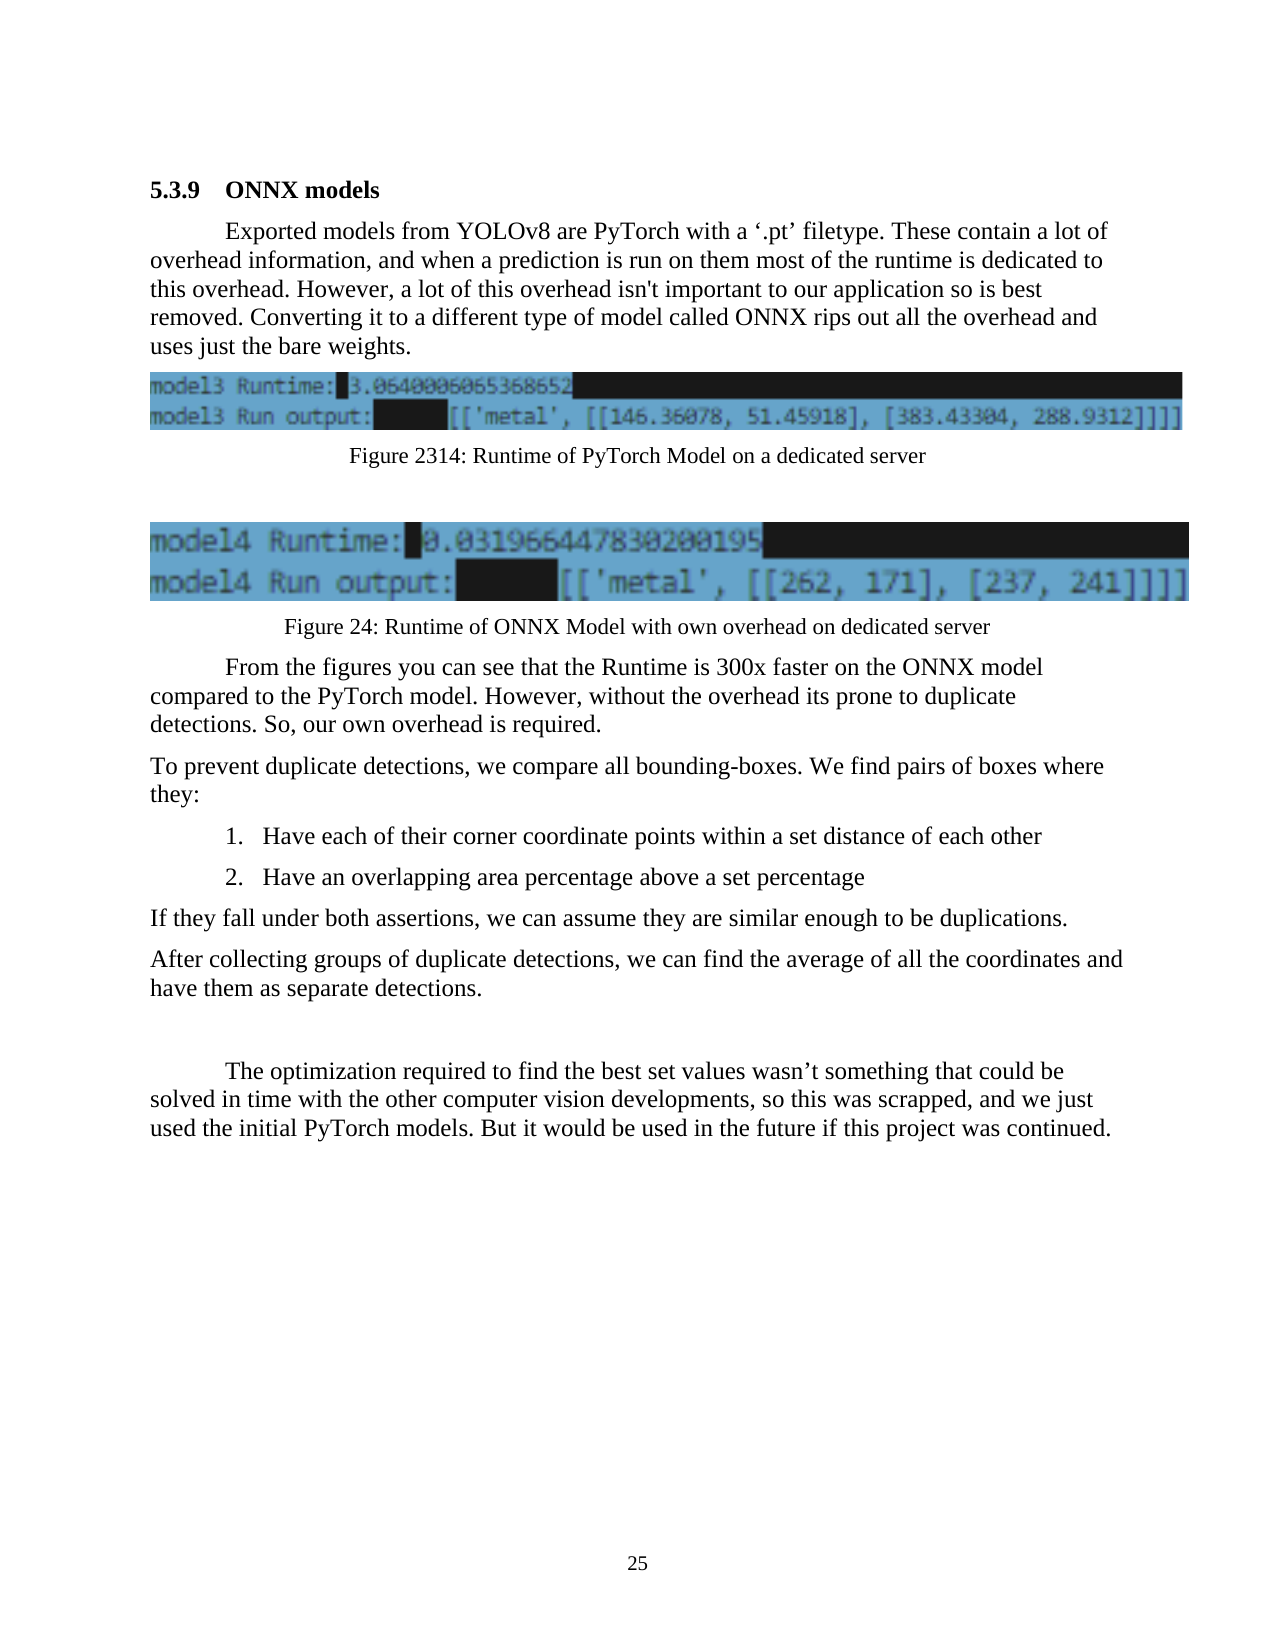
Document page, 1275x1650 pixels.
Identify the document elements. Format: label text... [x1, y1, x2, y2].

text Figure 24: Runtime of ONNX Model with own overhead on dedicated server [225, 613, 1050, 639]
text If they fall under both assertions, we can assume they are similar enough to be duplications. [150, 903, 1125, 932]
text The optimization required to find the best set values wasn’t something that could be solved in time with the other computer vision developments, so this was scrapped, and we just used the initial PyTorch models. But it would be used in the future if this project was continued. [150, 1056, 1125, 1142]
text To prevent duplicate detections, we compare all bounding-boxes. We find pairs of boxes where they: [150, 751, 1125, 808]
list Have each of their corner coordinate points within a set distance of each other [225, 821, 1125, 849]
text From the figures you can see that the Runtime is 300x faster on the ONNX model compared to the PyTorch model. However, without the overhead its prone to duplicate detections. So, our own overhead is required. [150, 652, 1125, 738]
list Have an overlapping area percentage above a set percentage [225, 862, 1125, 891]
text Exported models from YOLOv8 are PyTorch with a ‘.pt’ filetype. These contain a lot of overhead information, and when a prediction is run on them most of the runtime is dedicated to this overhead. However, a lot of this overhead isn't important to our application so is best removed. Converting it to a different type of model called ONNX rips out all the overhead and uses just the bare weights. [150, 216, 1125, 360]
picture [150, 522, 1189, 601]
text Figure 23: Runtime of PyTorch Model on a dedicated server [225, 442, 1050, 468]
subtitle ONNX models [150, 175, 1125, 204]
text After collecting groups of duplicate detections, we can find the average of all the coordinates and have them as separate detections. [150, 944, 1125, 1002]
picture [150, 372, 1183, 430]
